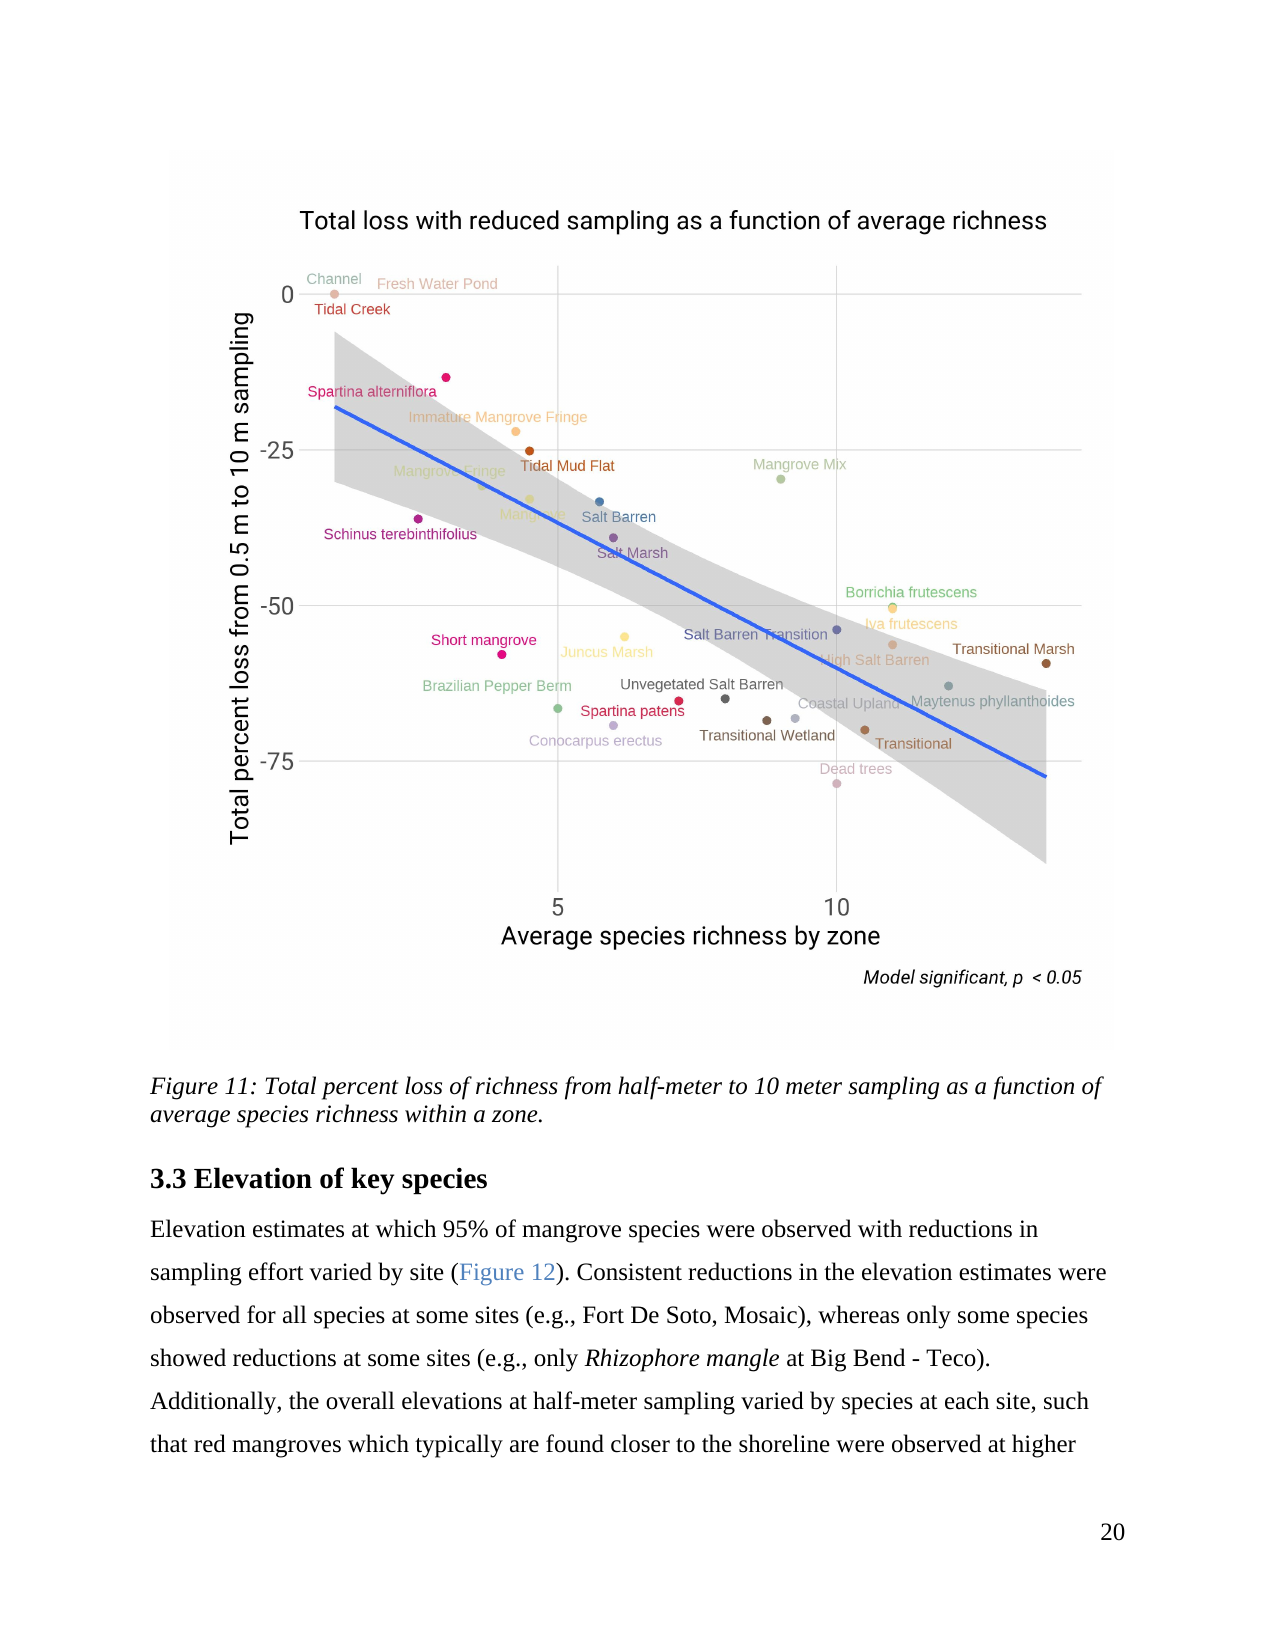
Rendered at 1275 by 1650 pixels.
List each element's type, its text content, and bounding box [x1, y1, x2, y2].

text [150, 1214, 1125, 1458]
subtitle 3.3 Elevation of key species [150, 1162, 1125, 1195]
picture [168, 150, 1114, 1050]
table_header Figure 11: Total percent loss of richness from half-meter to 10 meter sampling as a function of average species richness within a zone. [139, 150, 1114, 1141]
